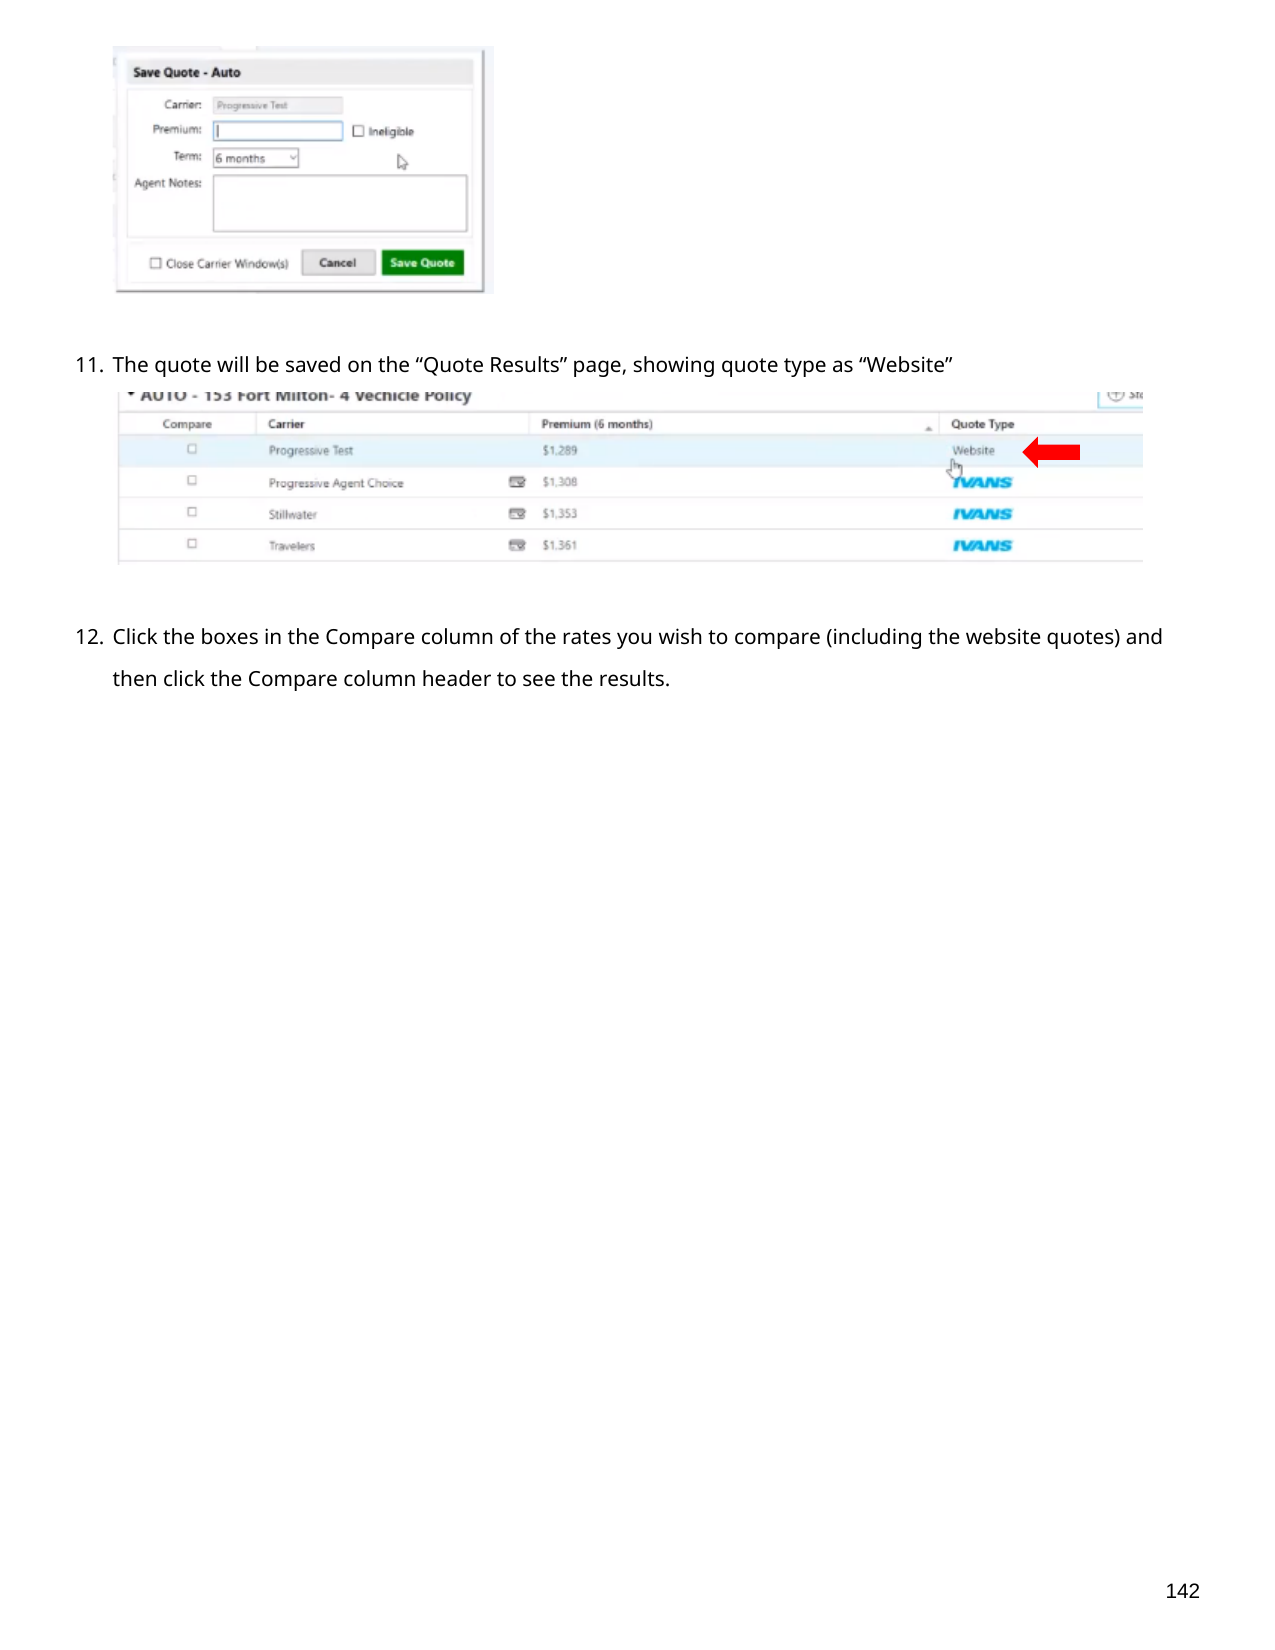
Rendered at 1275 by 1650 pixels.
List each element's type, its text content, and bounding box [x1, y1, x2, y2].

list The quote will be saved on the “Quote Results” page, showing quote type as “Website” [75, 350, 1200, 378]
list Click the boxes in the Compare column of the rates you wish to compare (including the website quotes) and then click the Compare column header to see the results. [75, 622, 1200, 735]
picture [112, 46, 494, 294]
picture [112, 392, 1143, 565]
